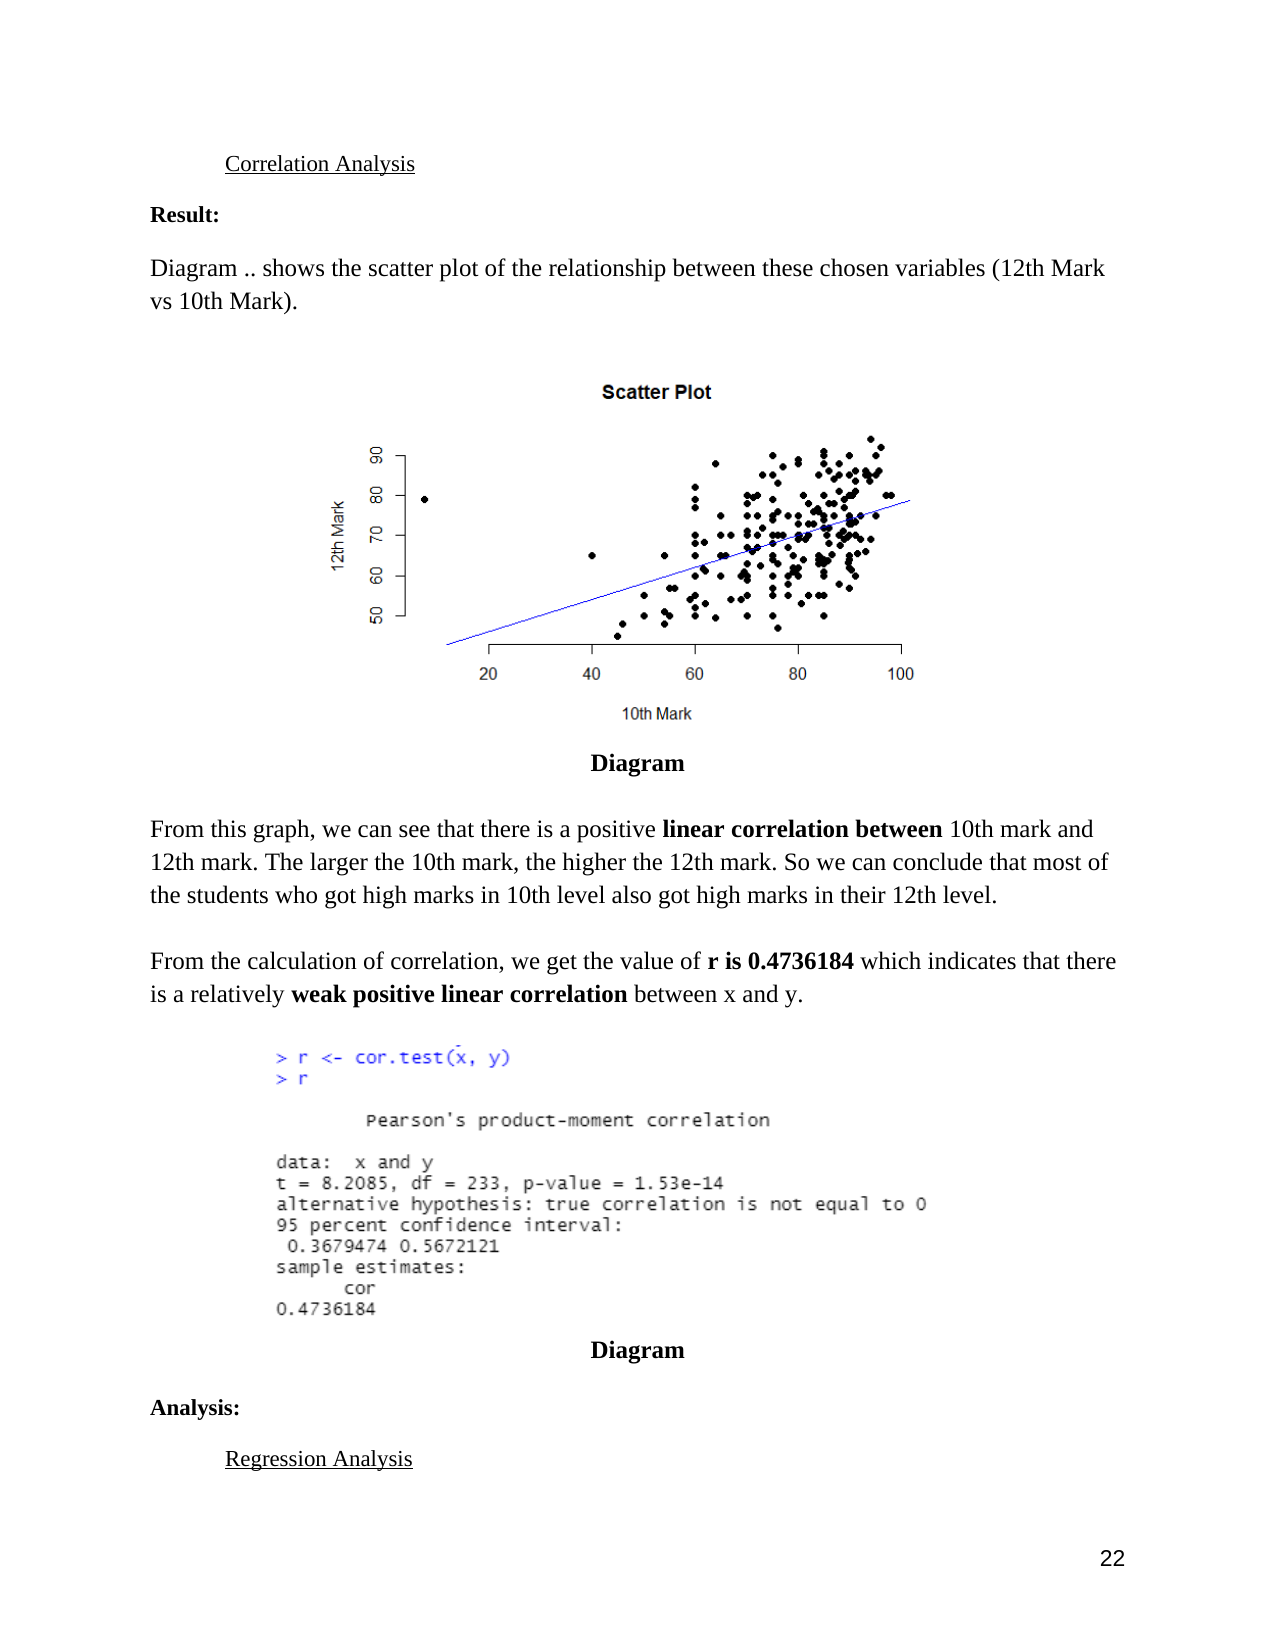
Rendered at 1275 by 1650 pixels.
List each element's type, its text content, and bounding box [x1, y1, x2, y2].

text Diagram [150, 748, 1125, 776]
picture [325, 351, 950, 744]
text From the calculation of correlation, we get the value of r is 0.4736184 which indicates that there is a relatively weak positive linear correlation between x and y. [150, 946, 1125, 1008]
text Regression Analysis [225, 1445, 1125, 1471]
text From this graph, we can see that there is a positive linear correlation between 10th mark and 12th mark. The larger the 10th mark, the higher the 12th mark. So we can conclude that most of the students who got high marks in 10th level also got high marks in their 12th level. [150, 814, 1125, 908]
text Diagram .. shows the scatter plot of the relationship between these chosen variables (12th Mark vs 10th Mark). [150, 253, 1125, 314]
text Result: [150, 201, 1125, 228]
text Diagram [150, 1336, 1125, 1364]
text Analysis: [150, 1394, 1125, 1420]
picture [268, 1045, 1007, 1332]
text Correlation Analysis [225, 150, 1125, 176]
